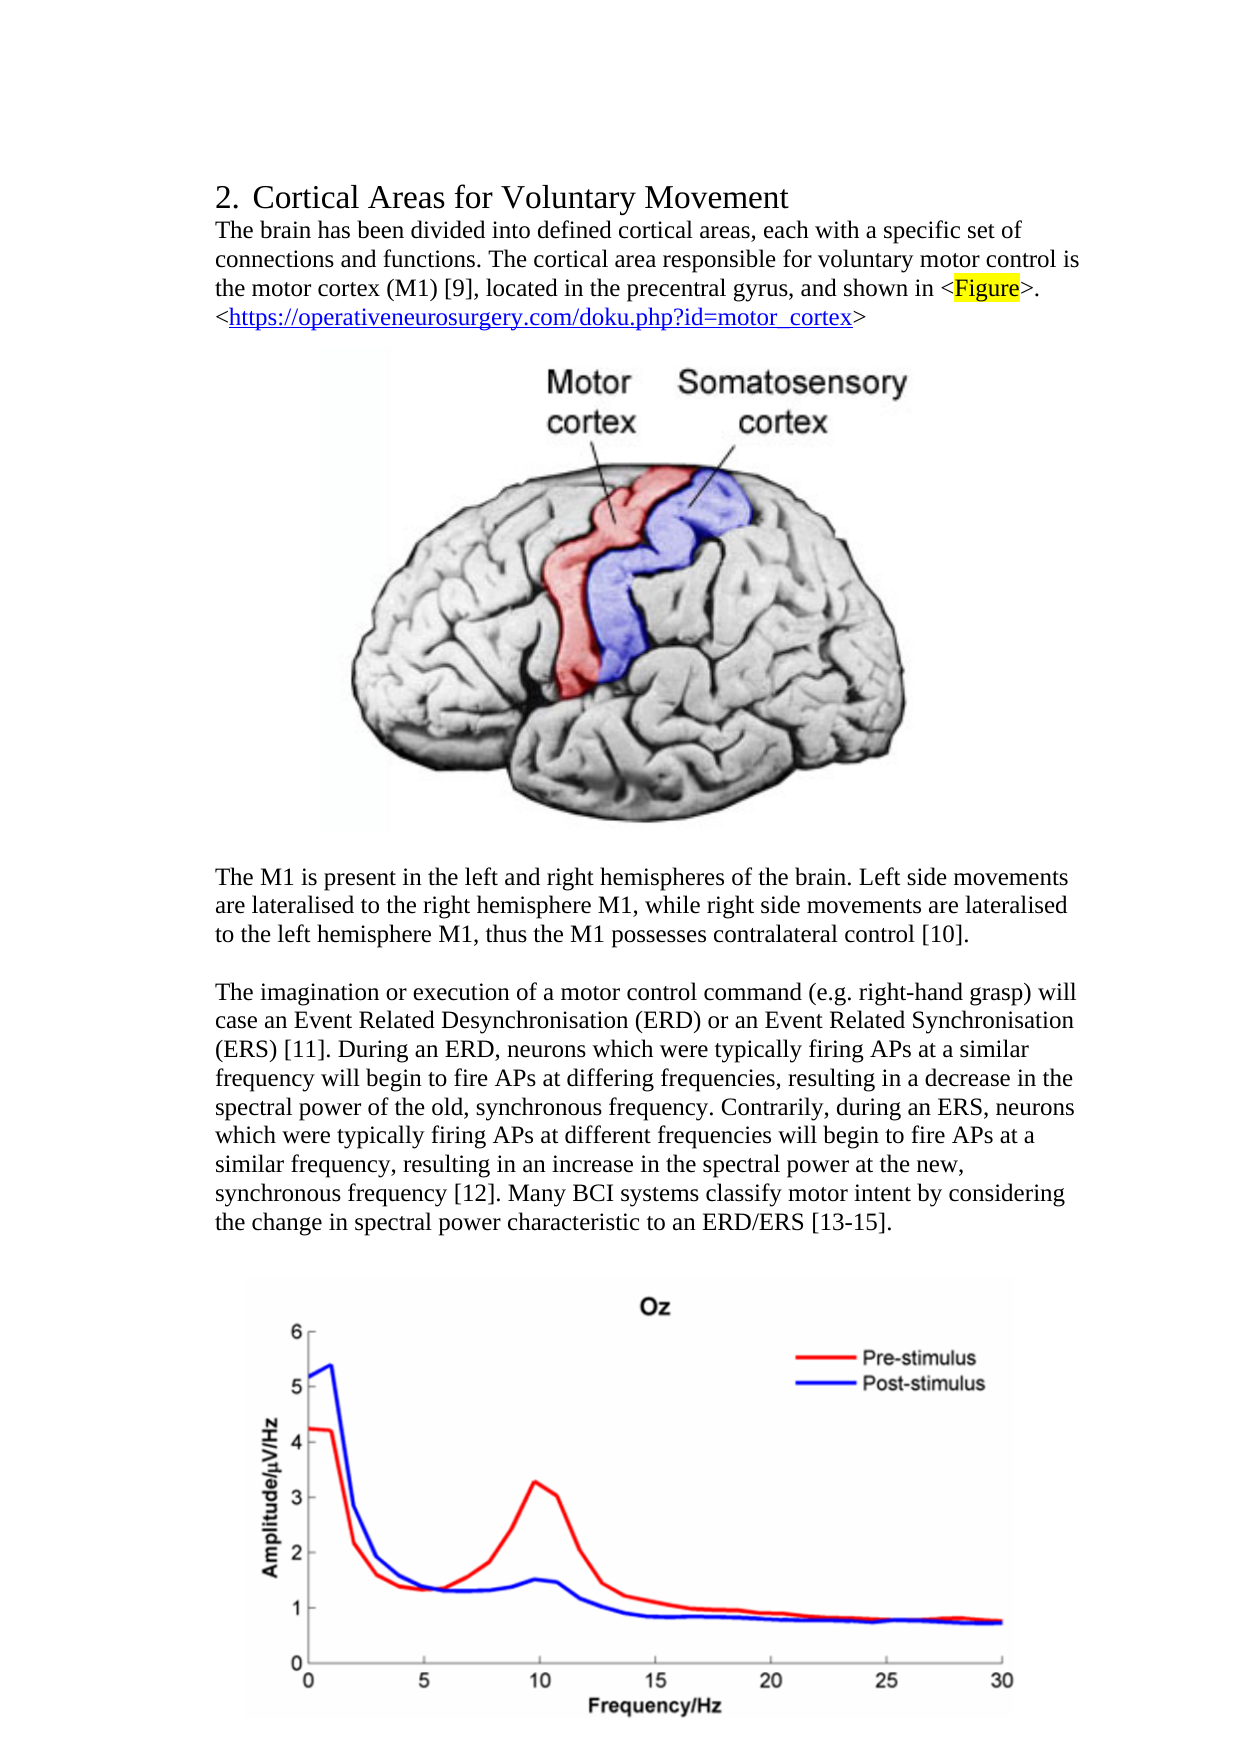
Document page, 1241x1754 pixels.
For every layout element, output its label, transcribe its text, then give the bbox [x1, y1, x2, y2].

text The brain has been divided into defined cortical areas, each with a specific set of connections and functions. The cortical area responsible for voluntary motor control is the motor cortex (M1) [9], located in the precentral gyrus, and shown in <Figure>. [215, 216, 1090, 302]
text The imagination or execution of a motor control command (e.g. right-hand grasp) will case an Event Related Desynchronisation (ERD) or an Event Related Synchronisation (ERS) [11]. During an ERD, neurons which were typically firing APs at a similar frequency will begin to fire APs at differing frequencies, resulting in a decrease in the spectral power of the old, synchronous frequency. Contrarily, during an ERS, neurons which were typically firing APs at different frequencies will begin to fire APs at a similar frequency, resulting in an increase in the spectral power at the new, synchronous frequency [12]. Many BCI systems classify motor intent by considering the change in spectral power characteristic to an ERD/ERS [13-15]. [215, 977, 1090, 1235]
subtitle Cortical Areas for Voluntary Movement [215, 177, 1090, 216]
text <https://operativeneurosurgery.com/doku.php?id=motor_cortex> [215, 302, 1090, 331]
text The M1 is present in the left and right hemispheres of the brain. Left side movements are lateralised to the right hemisphere M1, while right side movements are lateralised to the left hemisphere M1, thus the M1 possesses contralateral control [10]. [215, 862, 1090, 948]
picture [244, 1277, 1023, 1727]
picture [318, 348, 949, 833]
